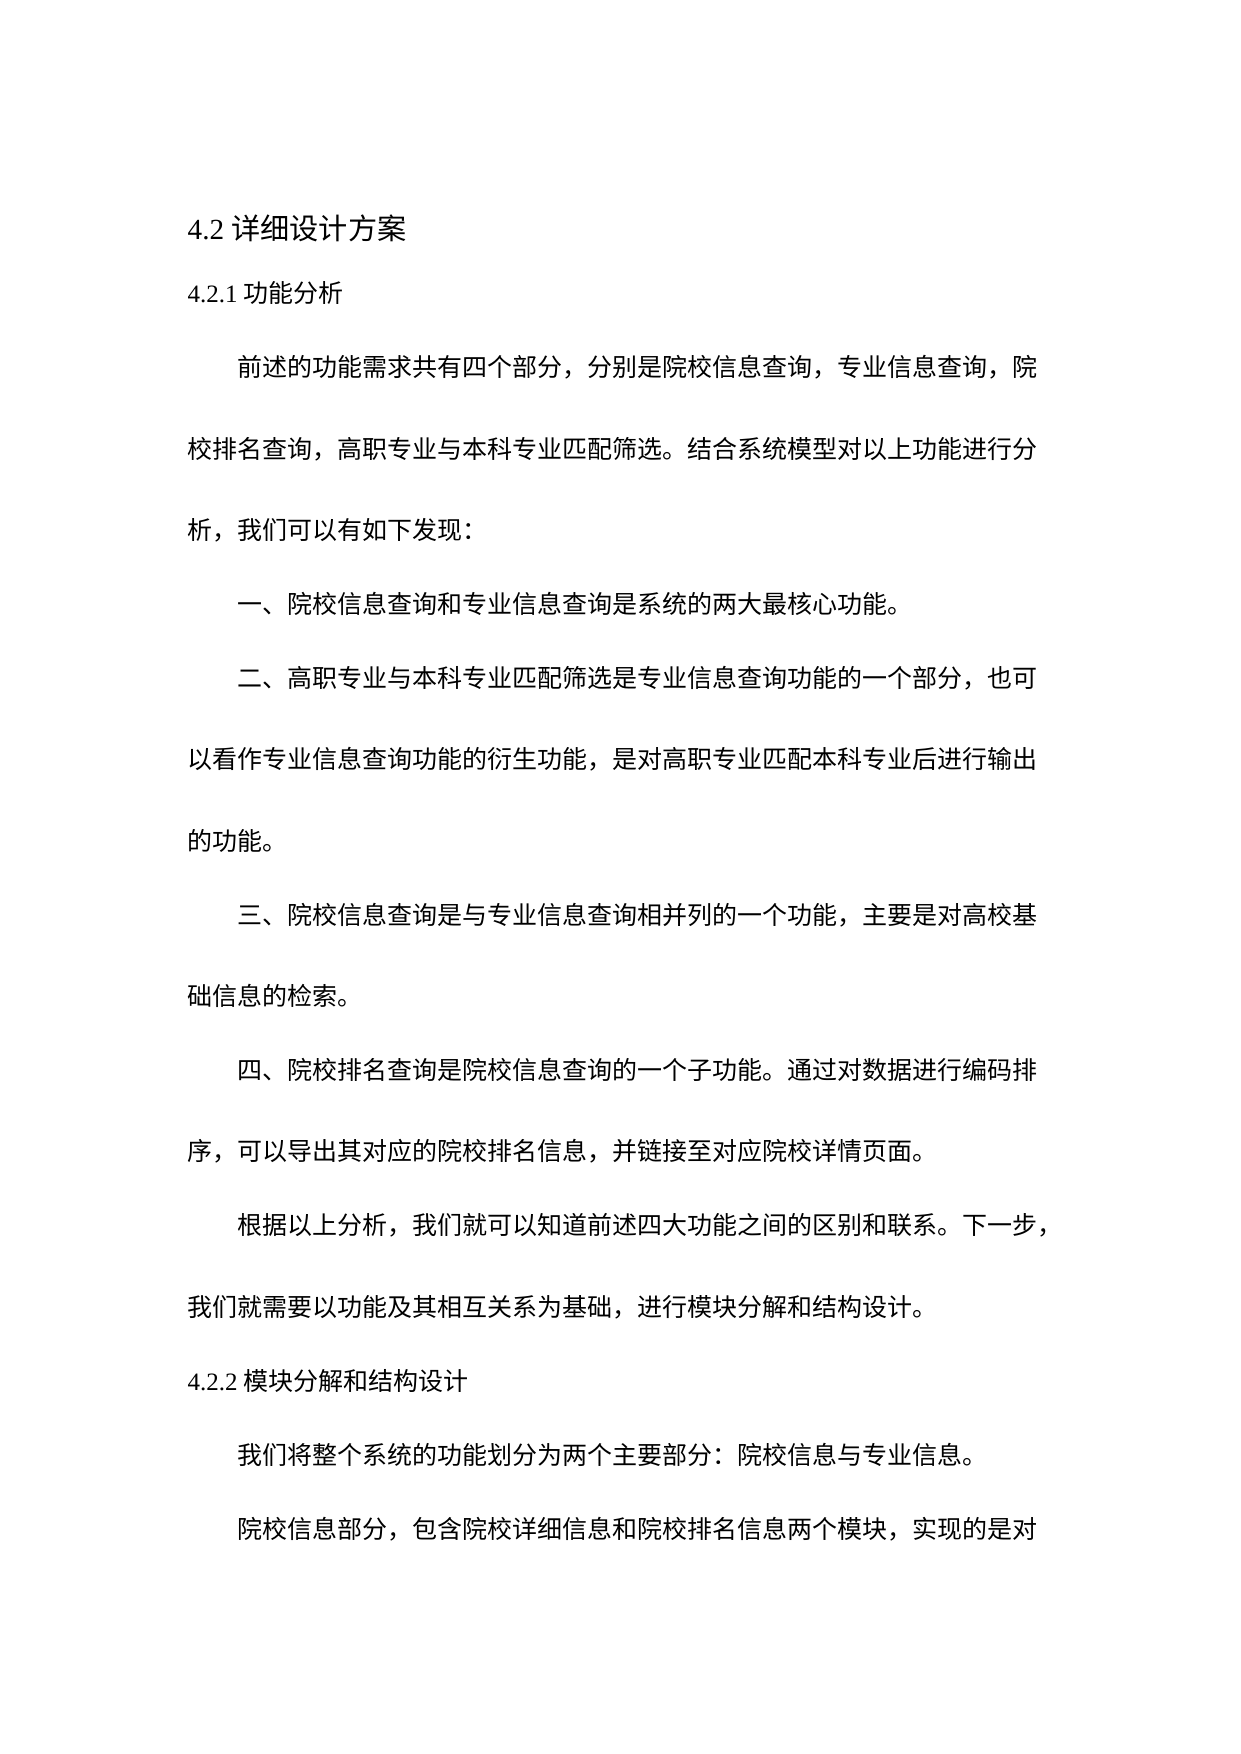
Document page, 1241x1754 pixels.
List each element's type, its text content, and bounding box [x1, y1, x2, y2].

text 4.2.2 模块分解和结构设计 [187, 1347, 1053, 1412]
text 四、院校排名查询是院校信息查询的一个子功能。通过对数据进行编码排序，可以导出其对应的院校排名信息，并链接至对应院校详情页面。 [187, 1036, 1053, 1182]
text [187, 1495, 1053, 1560]
text 一、院校信息查询和专业信息查询是系统的两大最核心功能。 [187, 570, 1053, 635]
text 根据以上分析，我们就可以知道前述四大功能之间的区别和联系。下一步，我们就需要以功能及其相互关系为基础，进行模块分解和结构设计。 [187, 1191, 1053, 1338]
text 二、高职专业与本科专业匹配筛选是专业信息查询功能的一个部分，也可以看作专业信息查询功能的衍生功能，是对高职专业匹配本科专业后进行输出的功能。 [187, 644, 1053, 872]
text 4.2.1 功能分析 [187, 259, 1053, 324]
text 我们将整个系统的功能划分为两个主要部分：院校信息与专业信息。 [187, 1421, 1053, 1486]
text 前述的功能需求共有四个部分，分别是院校信息查询，专业信息查询，院校排名查询，高职专业与本科专业匹配筛选。结合系统模型对以上功能进行分析，我们可以有如下发现： [187, 333, 1053, 561]
text 4.2 详细设计方案 [187, 194, 1053, 259]
text 三、院校信息查询是与专业信息查询相并列的一个功能，主要是对高校基础信息的检索。 [187, 881, 1053, 1027]
